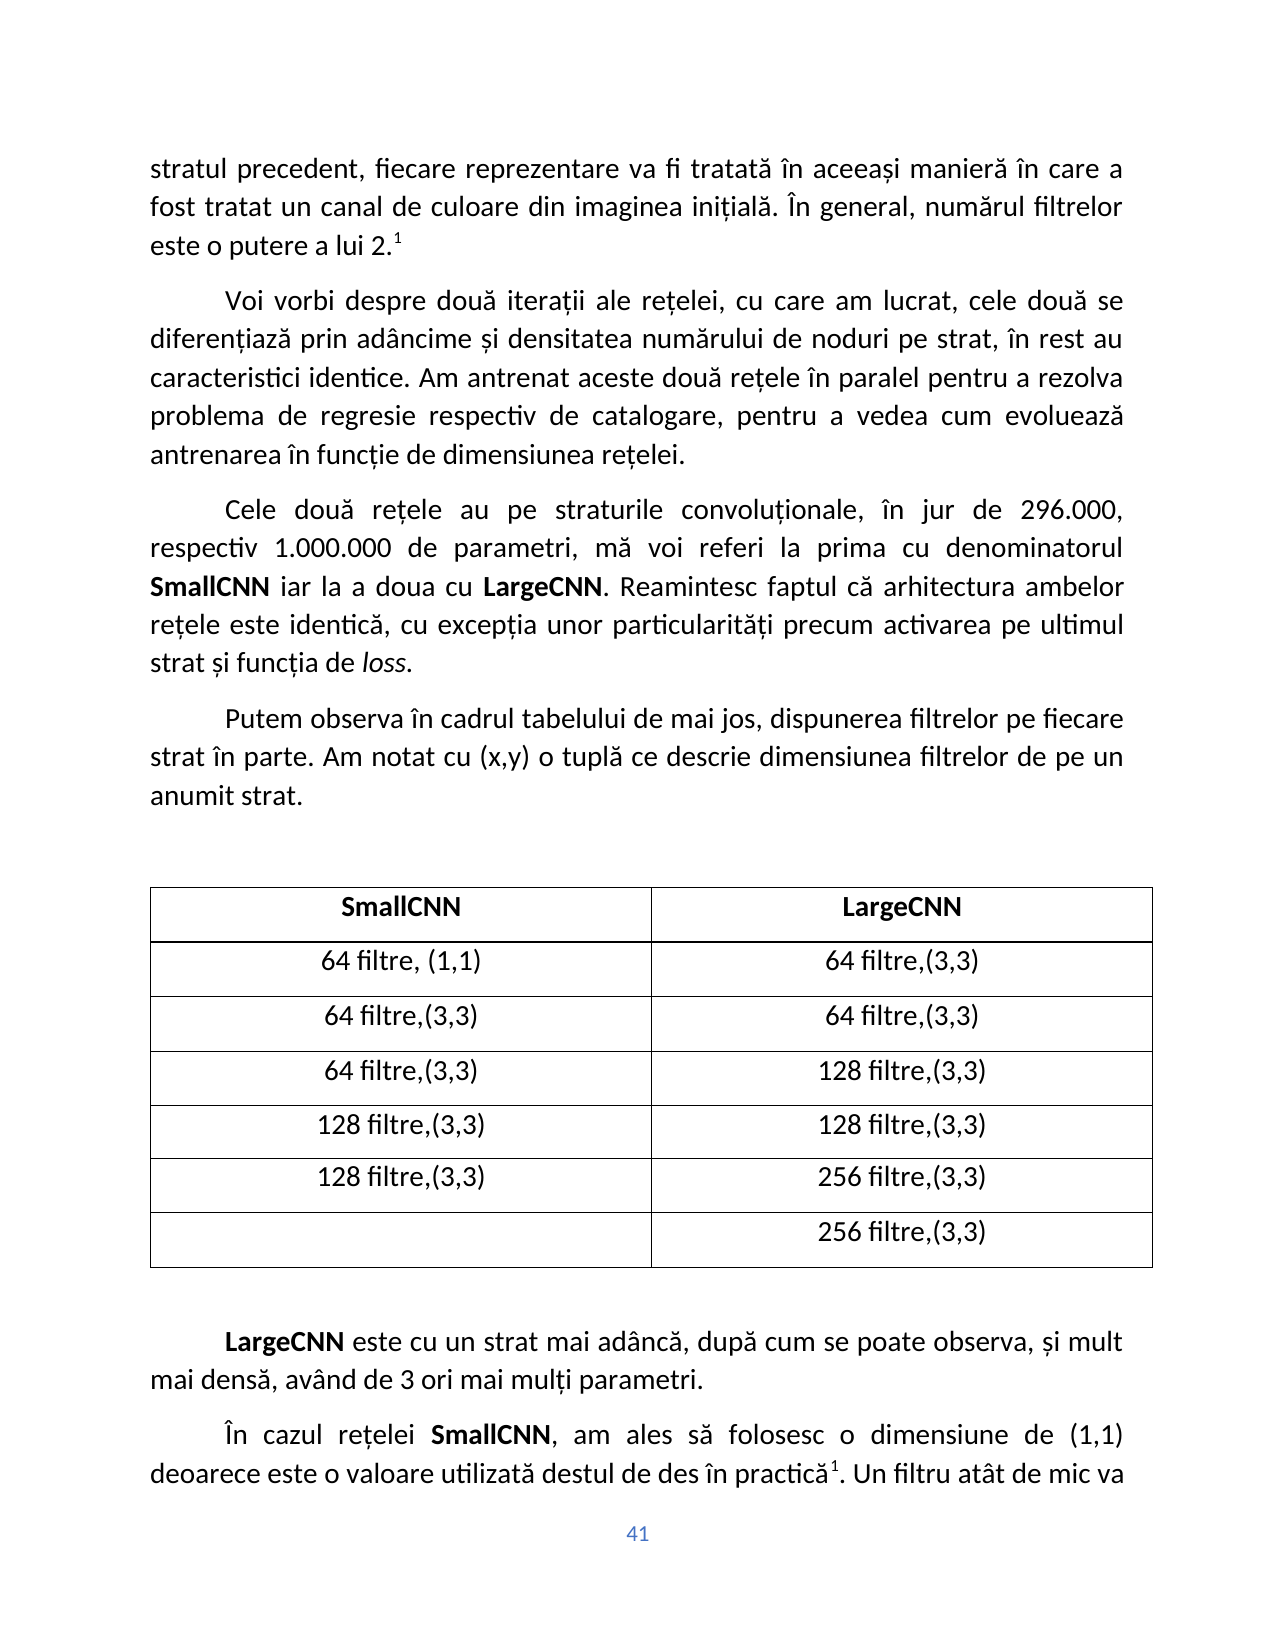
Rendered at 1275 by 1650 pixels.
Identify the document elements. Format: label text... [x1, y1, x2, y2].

table_cell 64 filtre,(3,3) [652, 943, 1152, 996]
text Putem observa în cadrul tabelului de mai jos, dispunerea filtrelor pe fiecare strat în parte. Am notat cu (x,y) o tuplă ce descrie dimensiunea filtrelor de pe un anumit strat. [150, 700, 1125, 812]
text Cele două rețele au pe straturile convoluționale, în jur de 296.000, respectiv 1.000.000 de parametri, mă voi referi la prima cu denominatorul SmallCNN iar la a doua cu LargeCNN. Reamintesc faptul că arhitectura ambelor rețele este identică, cu excepția unor particularități precum activarea pe ultimul strat și funcția de loss. [150, 491, 1125, 680]
table_header LargeCNN [652, 888, 1152, 941]
table_cell 128 filtre,(3,3) [151, 1159, 651, 1212]
table_cell 64 filtre,(3,3) [151, 1052, 651, 1105]
table_cell 64 filtre, (1,1) [151, 943, 651, 996]
text LargeCNN este cu un strat mai adâncă, după cum se poate observa, și mult mai densă, având de 3 ori mai mulți parametri. [150, 1323, 1125, 1397]
text Voi vorbi despre două iterații ale rețelei, cu care am lucrat, cele două se diferențiază prin adâncime și densitatea numărului de noduri pe strat, în rest au caracteristici identice. Am antrenat aceste două rețele în paralel pentru a rezolva problema de regresie respectiv de catalogare, pentru a vedea cum evoluează antrenarea în funcție de dimensiunea rețelei. [150, 282, 1125, 471]
table_cell [151, 1213, 651, 1267]
table_cell 64 filtre,(3,3) [652, 997, 1152, 1051]
table_cell 128 filtre,(3,3) [151, 1106, 651, 1157]
table_cell 256 filtre,(3,3) [652, 1213, 1152, 1267]
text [150, 150, 1125, 262]
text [150, 1416, 1125, 1490]
table_cell 64 filtre,(3,3) [151, 997, 651, 1051]
table_cell 128 filtre,(3,3) [652, 1052, 1152, 1105]
table_header SmallCNN [151, 888, 651, 941]
table_cell 256 filtre,(3,3) [652, 1159, 1152, 1212]
table_cell 128 filtre,(3,3) [652, 1106, 1152, 1157]
